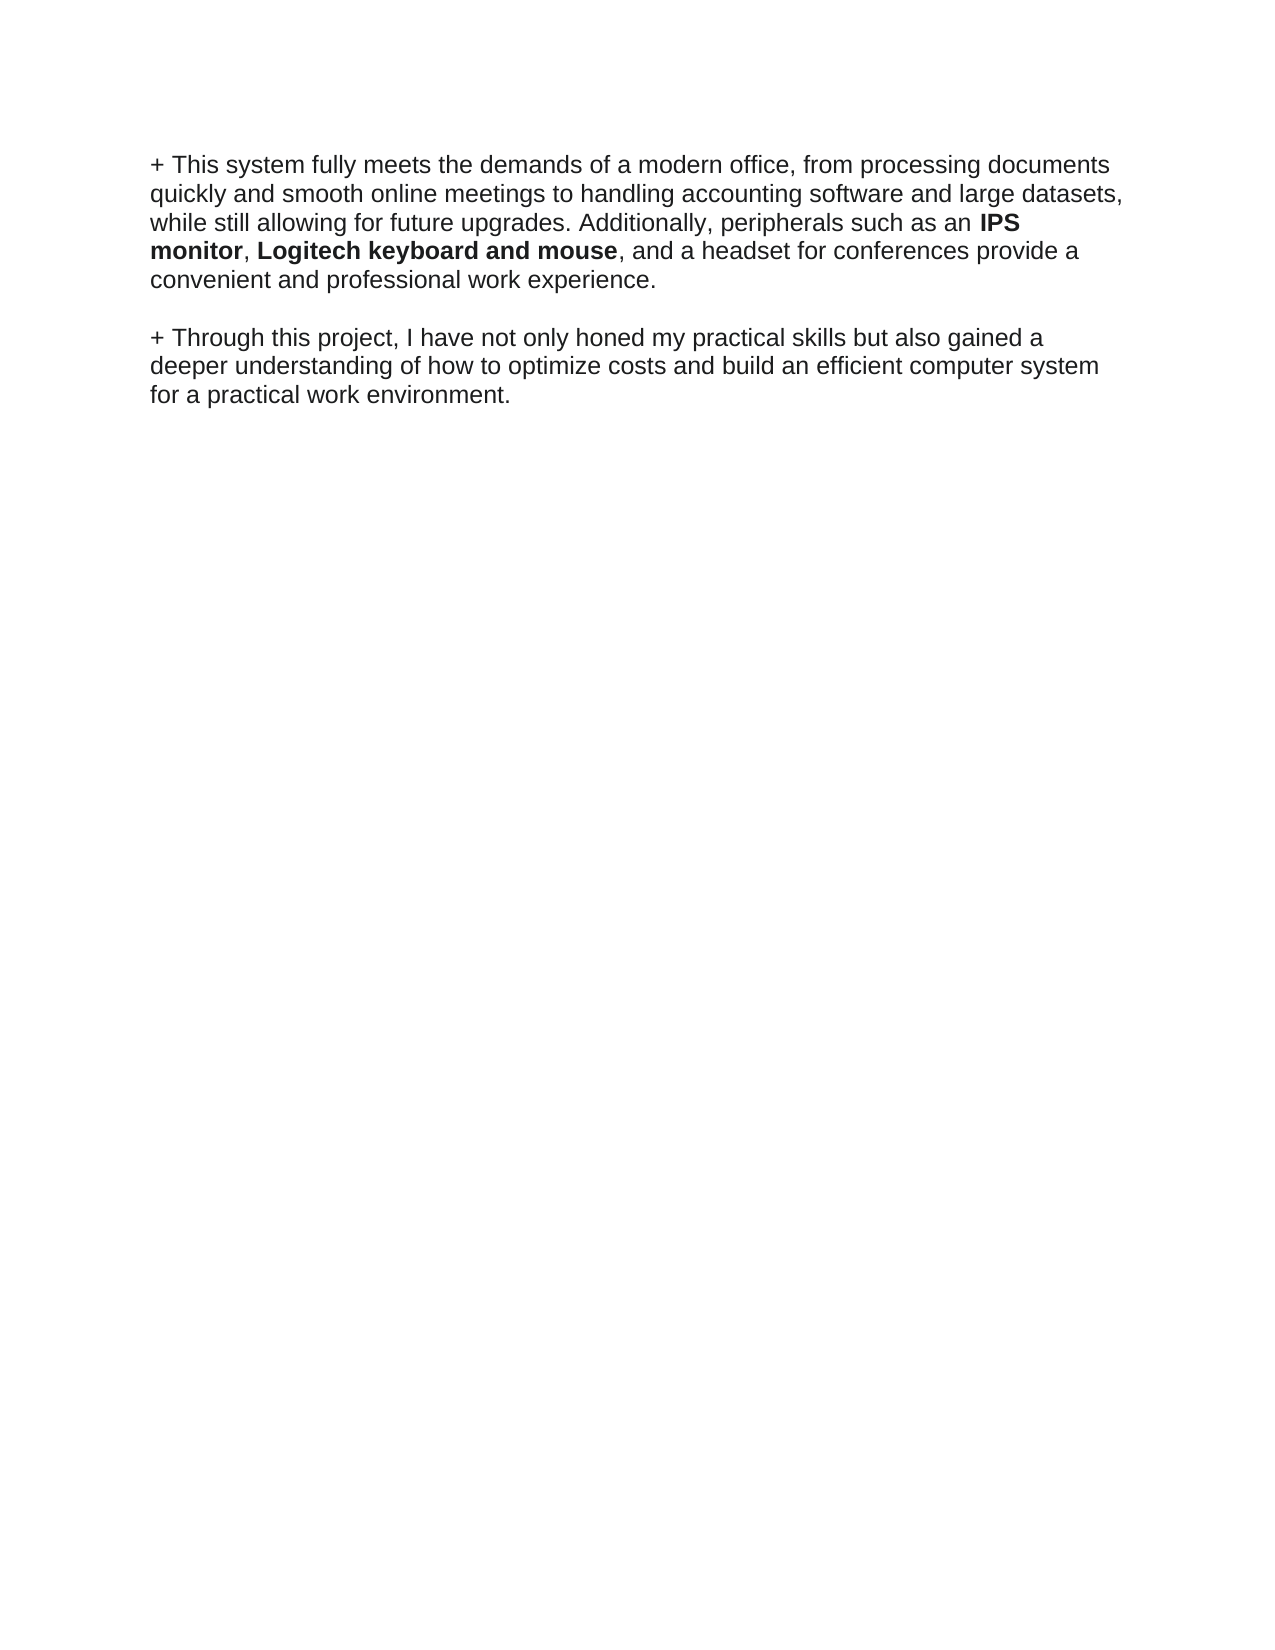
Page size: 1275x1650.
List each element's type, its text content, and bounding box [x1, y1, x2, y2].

text + This system fully meets the demands of a modern office, from processing documents quickly and smooth online meetings to handling accounting software and large datasets, while still allowing for future upgrades. Additionally, peripherals such as an IPS monitor, Logitech keyboard and mouse, and a headset for conferences provide a convenient and professional work experience. [150, 150, 1125, 294]
text + Through this project, I have not only honed my practical skills but also gained a deeper understanding of how to optimize costs and build an efficient computer system for a practical work environment. [150, 322, 1125, 409]
